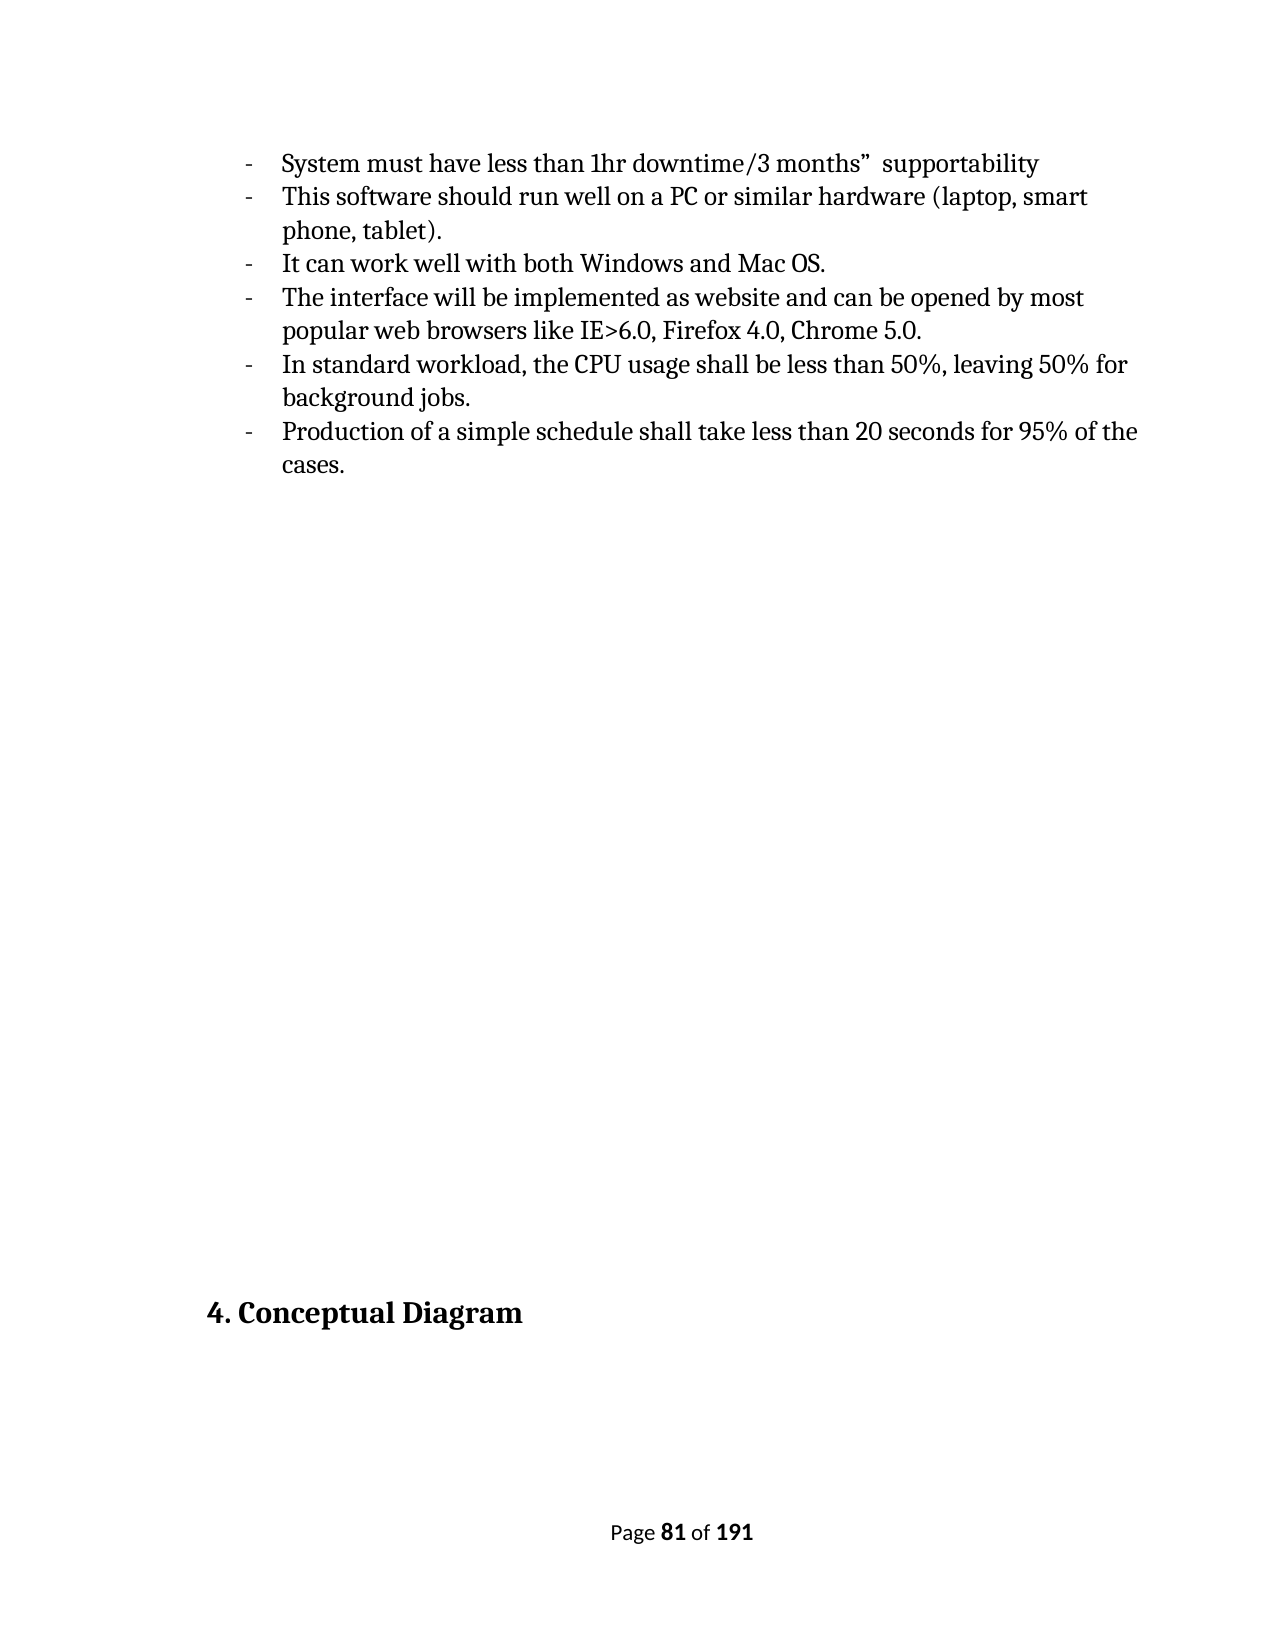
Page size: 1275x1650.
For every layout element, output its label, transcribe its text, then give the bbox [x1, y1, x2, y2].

list In standard workload, the CPU usage shall be less than 50%, leaving 50% for background jobs. [244, 349, 1157, 414]
list The interface will be implemented as website and can be opened by most popular web browsers like IE>6.0, Firefox 4.0, Chrome 5.0. [244, 282, 1157, 347]
list This software should run well on a PC or similar hardware (laptop, smart phone, tablet). [244, 181, 1157, 246]
list It can work well with both Windows and Mac OS. [244, 248, 1157, 279]
list Production of a simple schedule shall take less than 20 seconds for 95% of the cases. [244, 416, 1157, 481]
list System must have less than 1hr downtime/3 months” supportability [244, 148, 1157, 179]
text 4. Conceptual Diagram [207, 1295, 1157, 1331]
